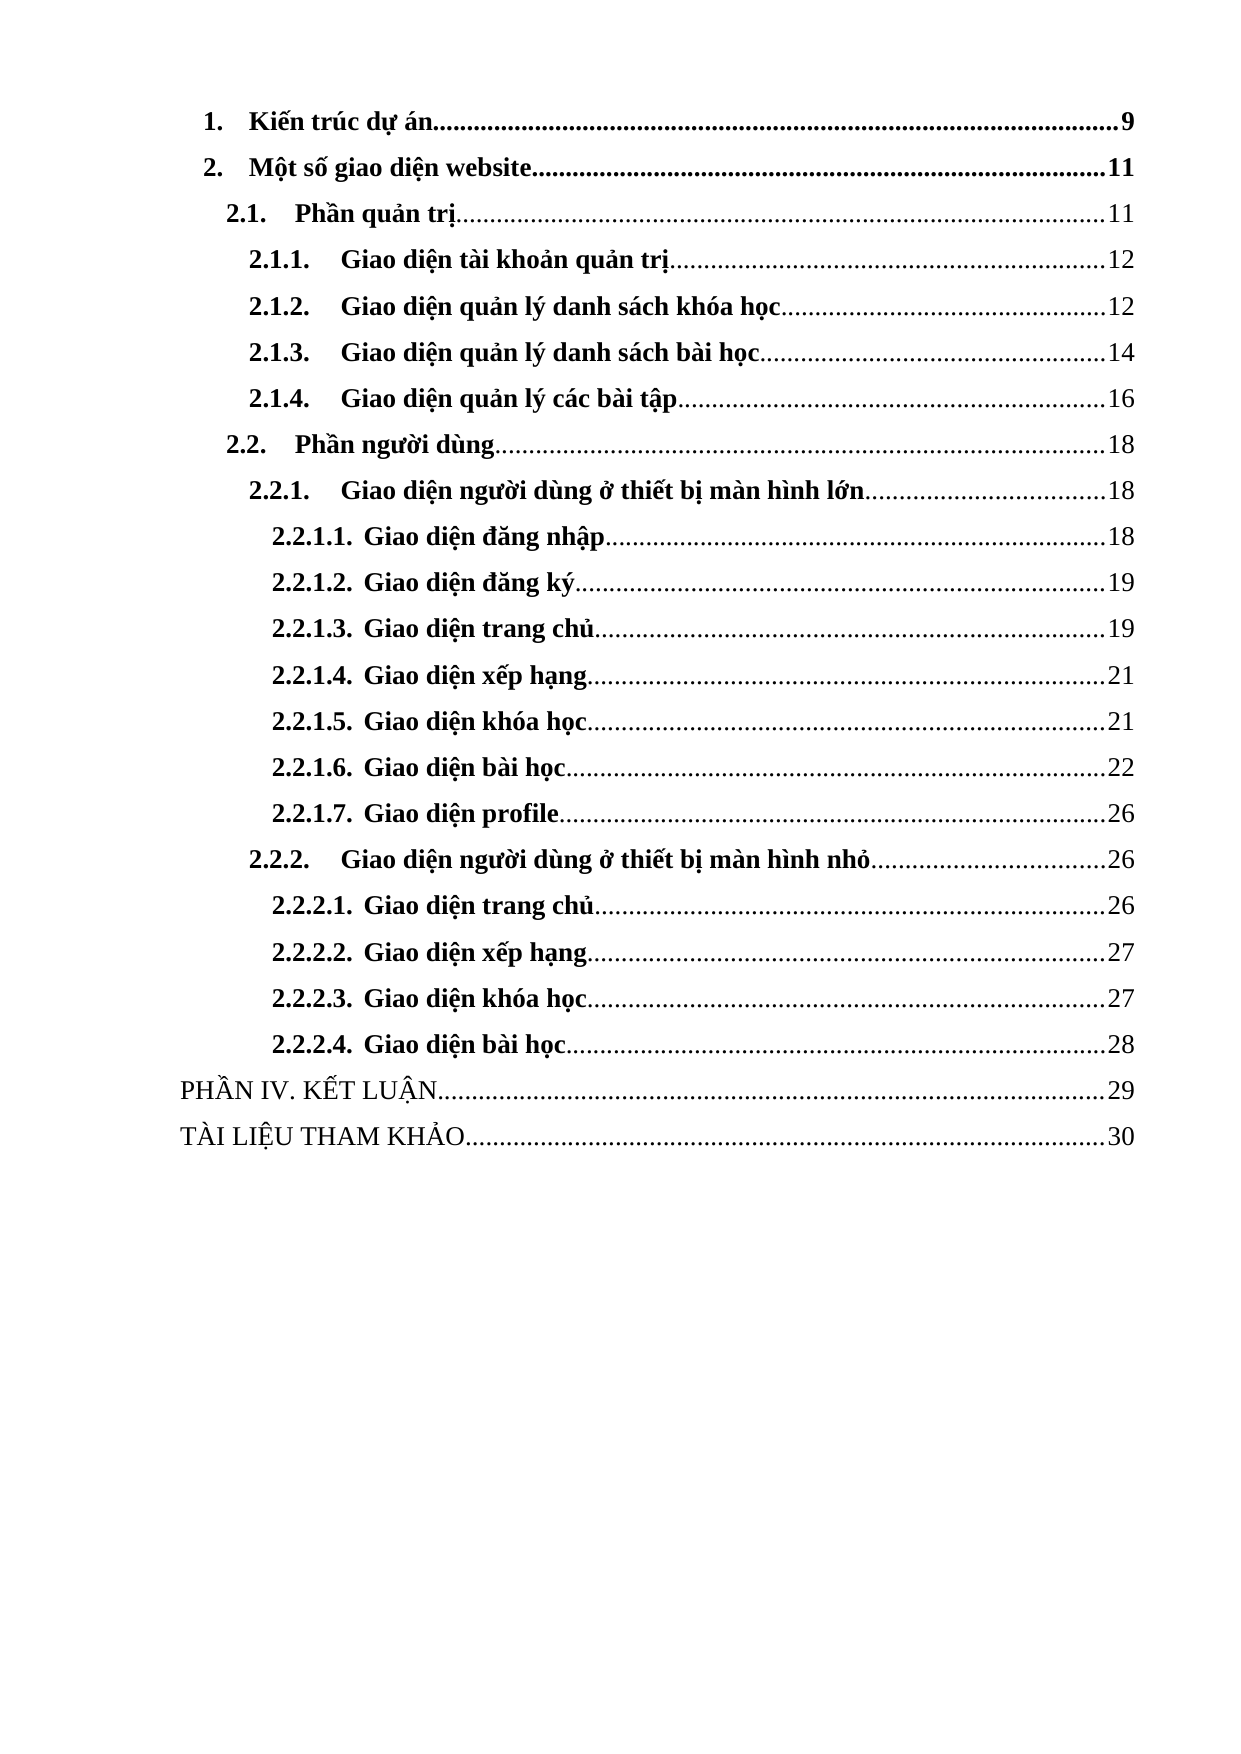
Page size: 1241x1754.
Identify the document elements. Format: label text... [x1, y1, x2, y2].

text 2.2.1.5. Giao diện khóa học 21 [272, 705, 1135, 736]
text 2. Một số giao diện website 11 [203, 151, 1135, 182]
text 2.2.1. Giao diện người dùng ở thiết bị màn hình lớn 18 [249, 474, 1135, 505]
text 2.2.1.6. Giao diện bài học 22 [272, 751, 1135, 782]
text 2.2.1.1. Giao diện đăng nhập 18 [272, 520, 1135, 551]
text 2.2.1.7. Giao diện profile 26 [272, 797, 1135, 828]
text 2.2.2.1. Giao diện trang chủ 26 [272, 889, 1135, 921]
text TÀI LIỆU THAM KHẢO 30 [180, 1120, 1135, 1151]
text 2.1.1. Giao diện tài khoản quản trị 12 [249, 243, 1135, 274]
text 2.1.2. Giao diện quản lý danh sách khóa học 12 [249, 289, 1135, 321]
text 2.1. Phần quản trị 11 [226, 197, 1135, 228]
text 2.2.1.2. Giao diện đăng ký 19 [272, 566, 1135, 598]
text 2.2.2.4. Giao diện bài học 28 [272, 1028, 1135, 1059]
text 2.2.1.4. Giao diện xếp hạng 21 [272, 659, 1135, 690]
text 2.2.2.3. Giao diện khóa học 27 [272, 982, 1135, 1013]
text 2.1.3. Giao diện quản lý danh sách bài học 14 [249, 336, 1135, 367]
text 2.2.1.3. Giao diện trang chủ 19 [272, 613, 1135, 644]
text PHẦN IV. KẾT LUẬN 29 [180, 1074, 1135, 1105]
text 1. Kiến trúc dự án 9 [203, 105, 1135, 136]
text 2.2. Phần người dùng 18 [226, 428, 1135, 459]
text 2.1.4. Giao diện quản lý các bài tập 16 [249, 382, 1135, 413]
text 2.2.2. Giao diện người dùng ở thiết bị màn hình nhỏ 26 [249, 843, 1135, 874]
text 2.2.2.2. Giao diện xếp hạng 27 [272, 936, 1135, 967]
